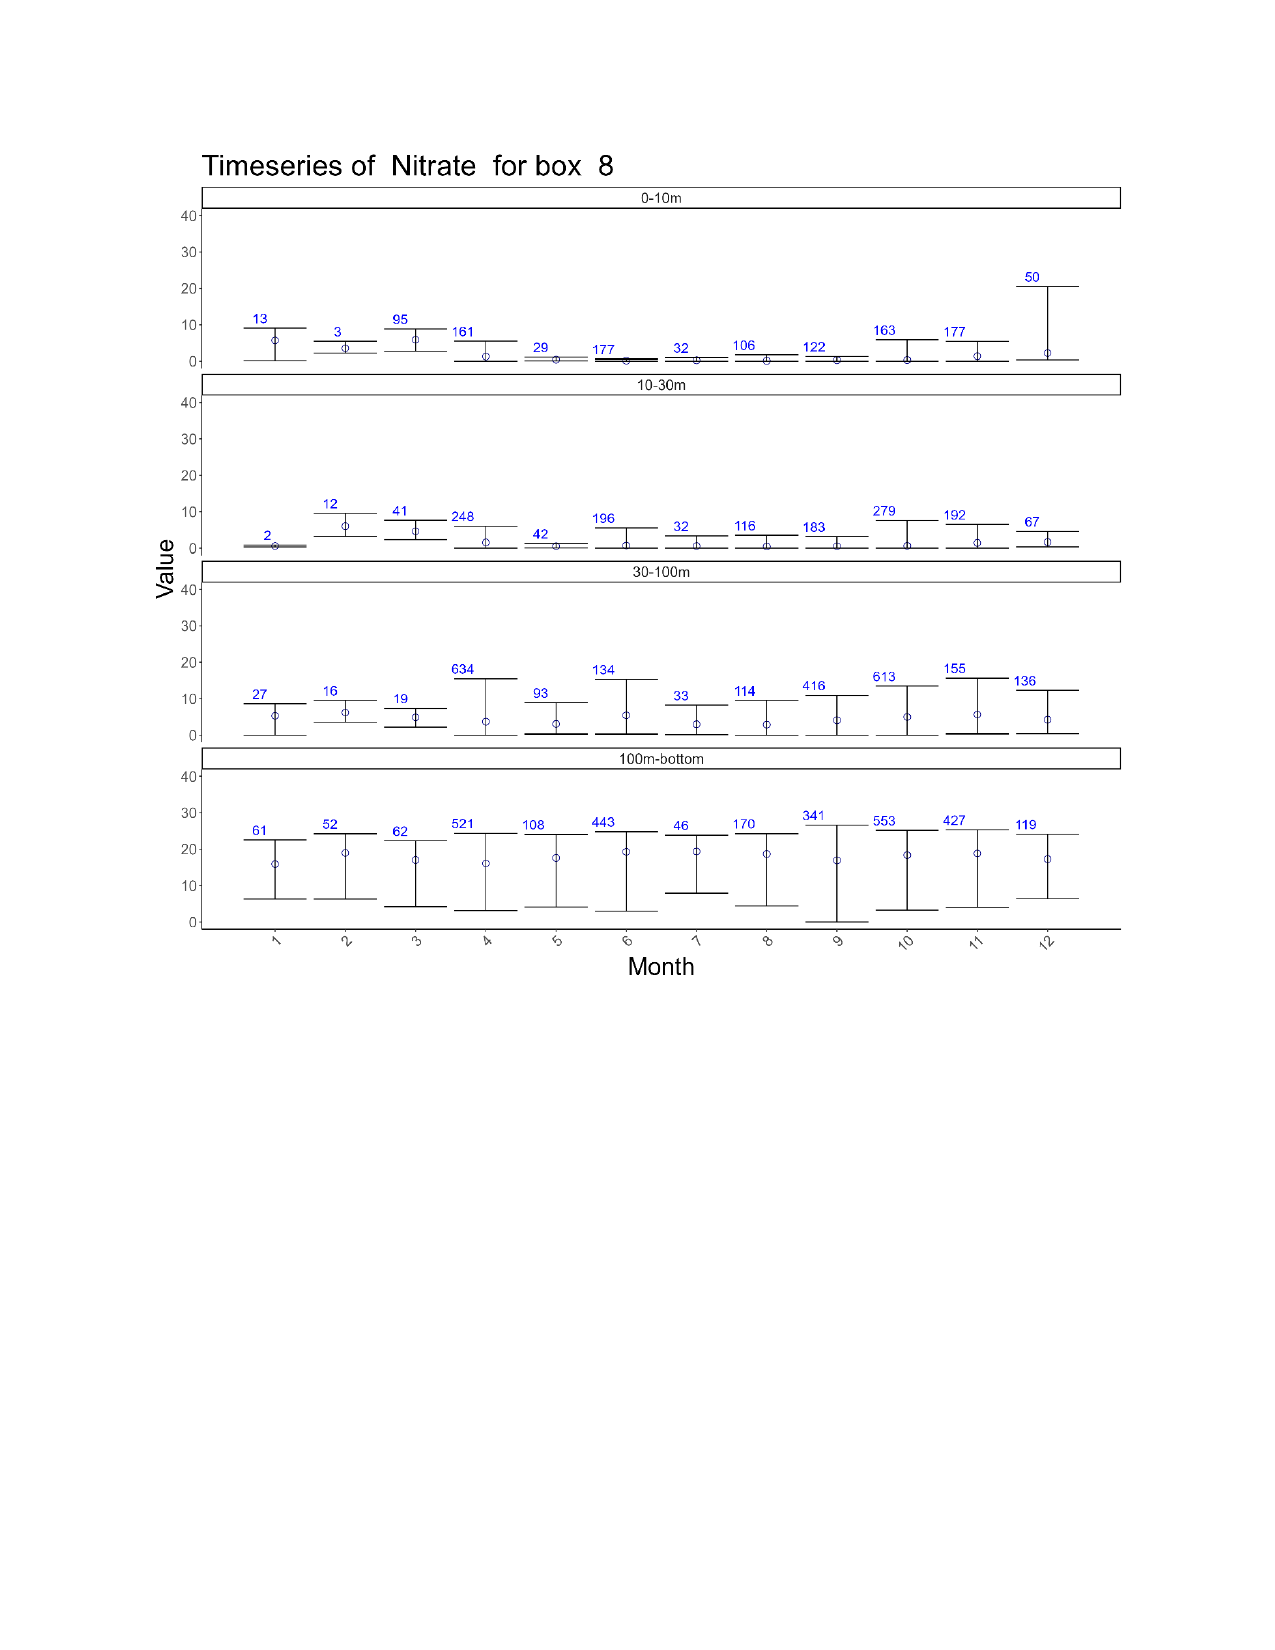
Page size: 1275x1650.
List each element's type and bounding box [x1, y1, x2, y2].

picture [150, 150, 1125, 985]
